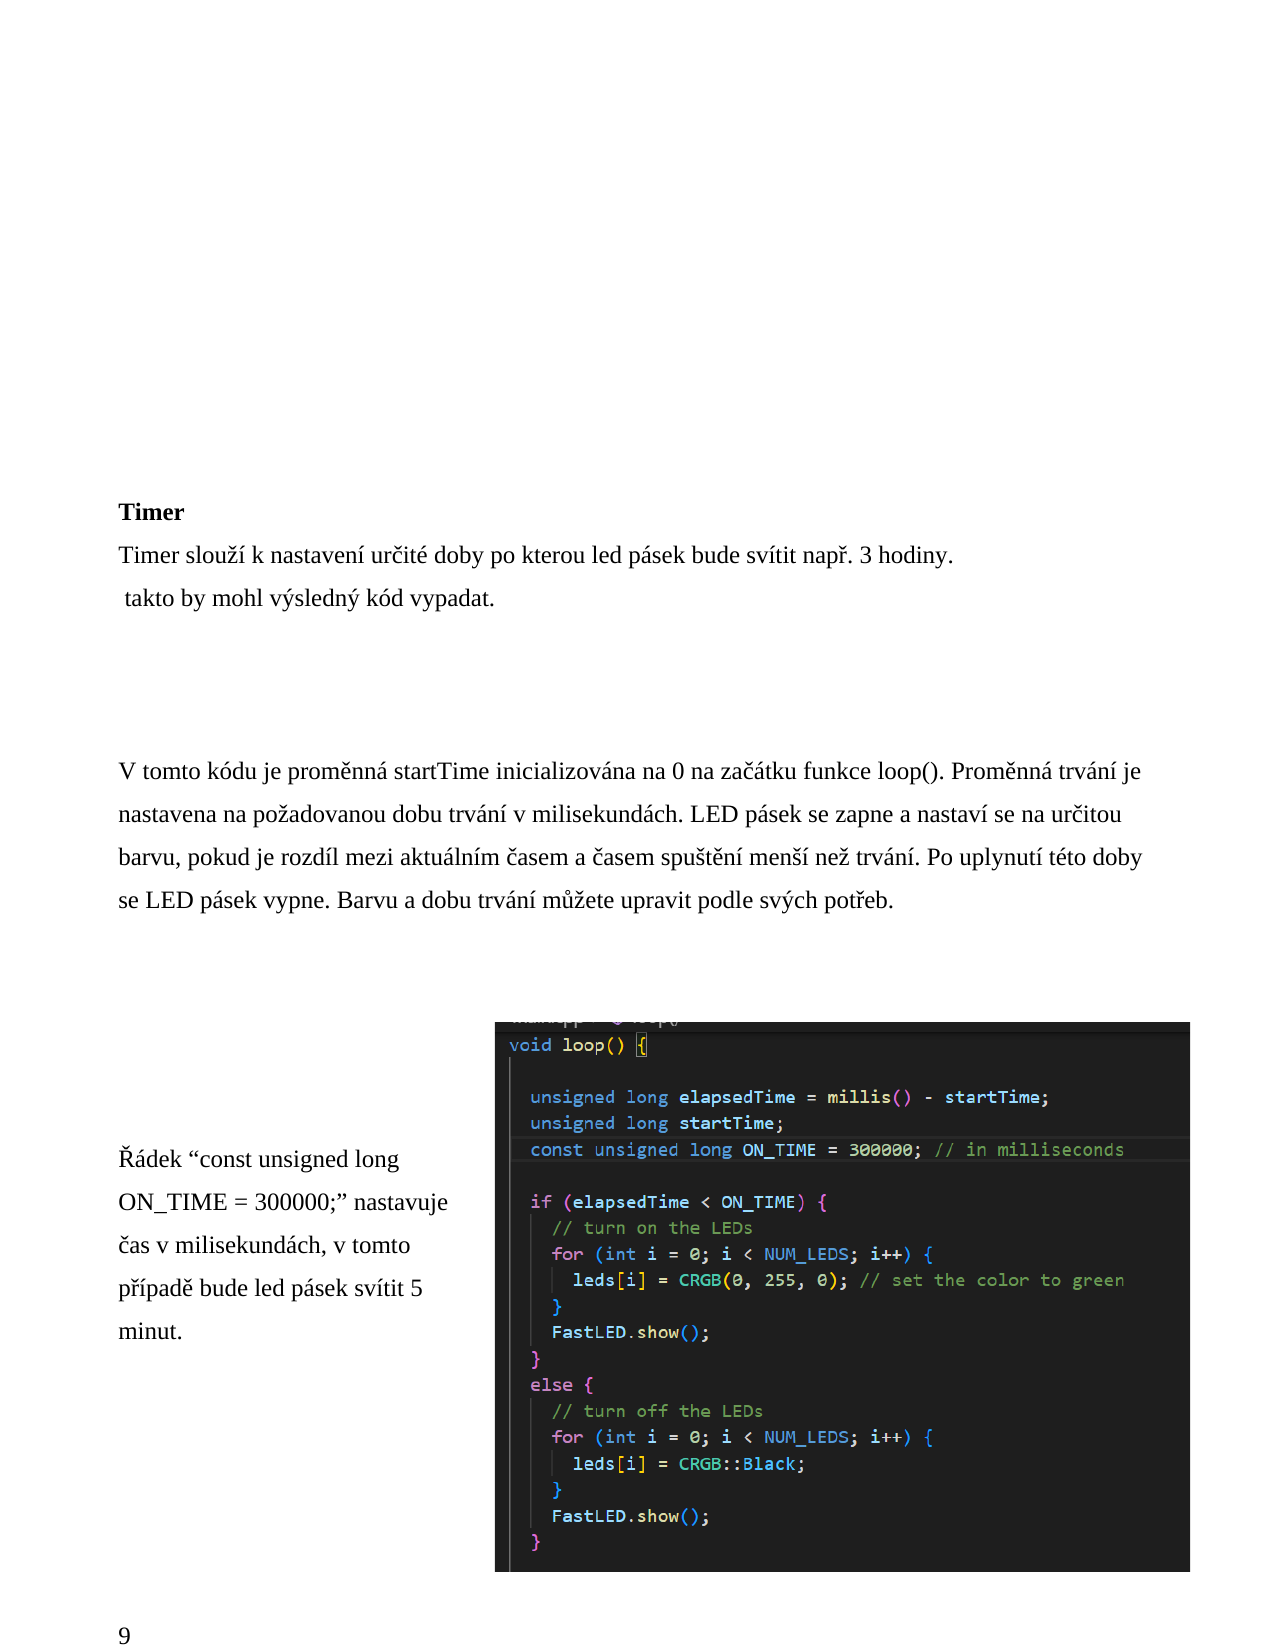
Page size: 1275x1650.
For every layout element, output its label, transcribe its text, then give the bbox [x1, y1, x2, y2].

text takto by mohl výsledný kód vypadat. [118, 583, 1157, 612]
text Timer slouží k nastavení určité doby po kterou led pásek bude svítit např. 3 hodiny. [118, 540, 1157, 569]
subtitle Timer [118, 497, 1157, 526]
text V tomto kódu je proměnná startTime inicializována na 0 na začátku funkce loop(). Proměnná trvání je nastavena na požadovanou dobu trvání v milisekundách. LED pásek se zapne a nastaví se na určitou barvu, pokud je rozdíl mezi aktuálním časem a časem spuštění menší než trvání. Po uplynutí této doby se LED pásek vypne. Barvu a dobu trvání můžete upravit podle svých potřeb. [118, 756, 1157, 914]
text Řádek “const unsigned long ON_TIME = 300000;” nastavuje čas v milisekundách, v tomto případě bude led pásek svítit 5 minut. [118, 1144, 494, 1345]
picture [494, 1022, 1191, 1572]
